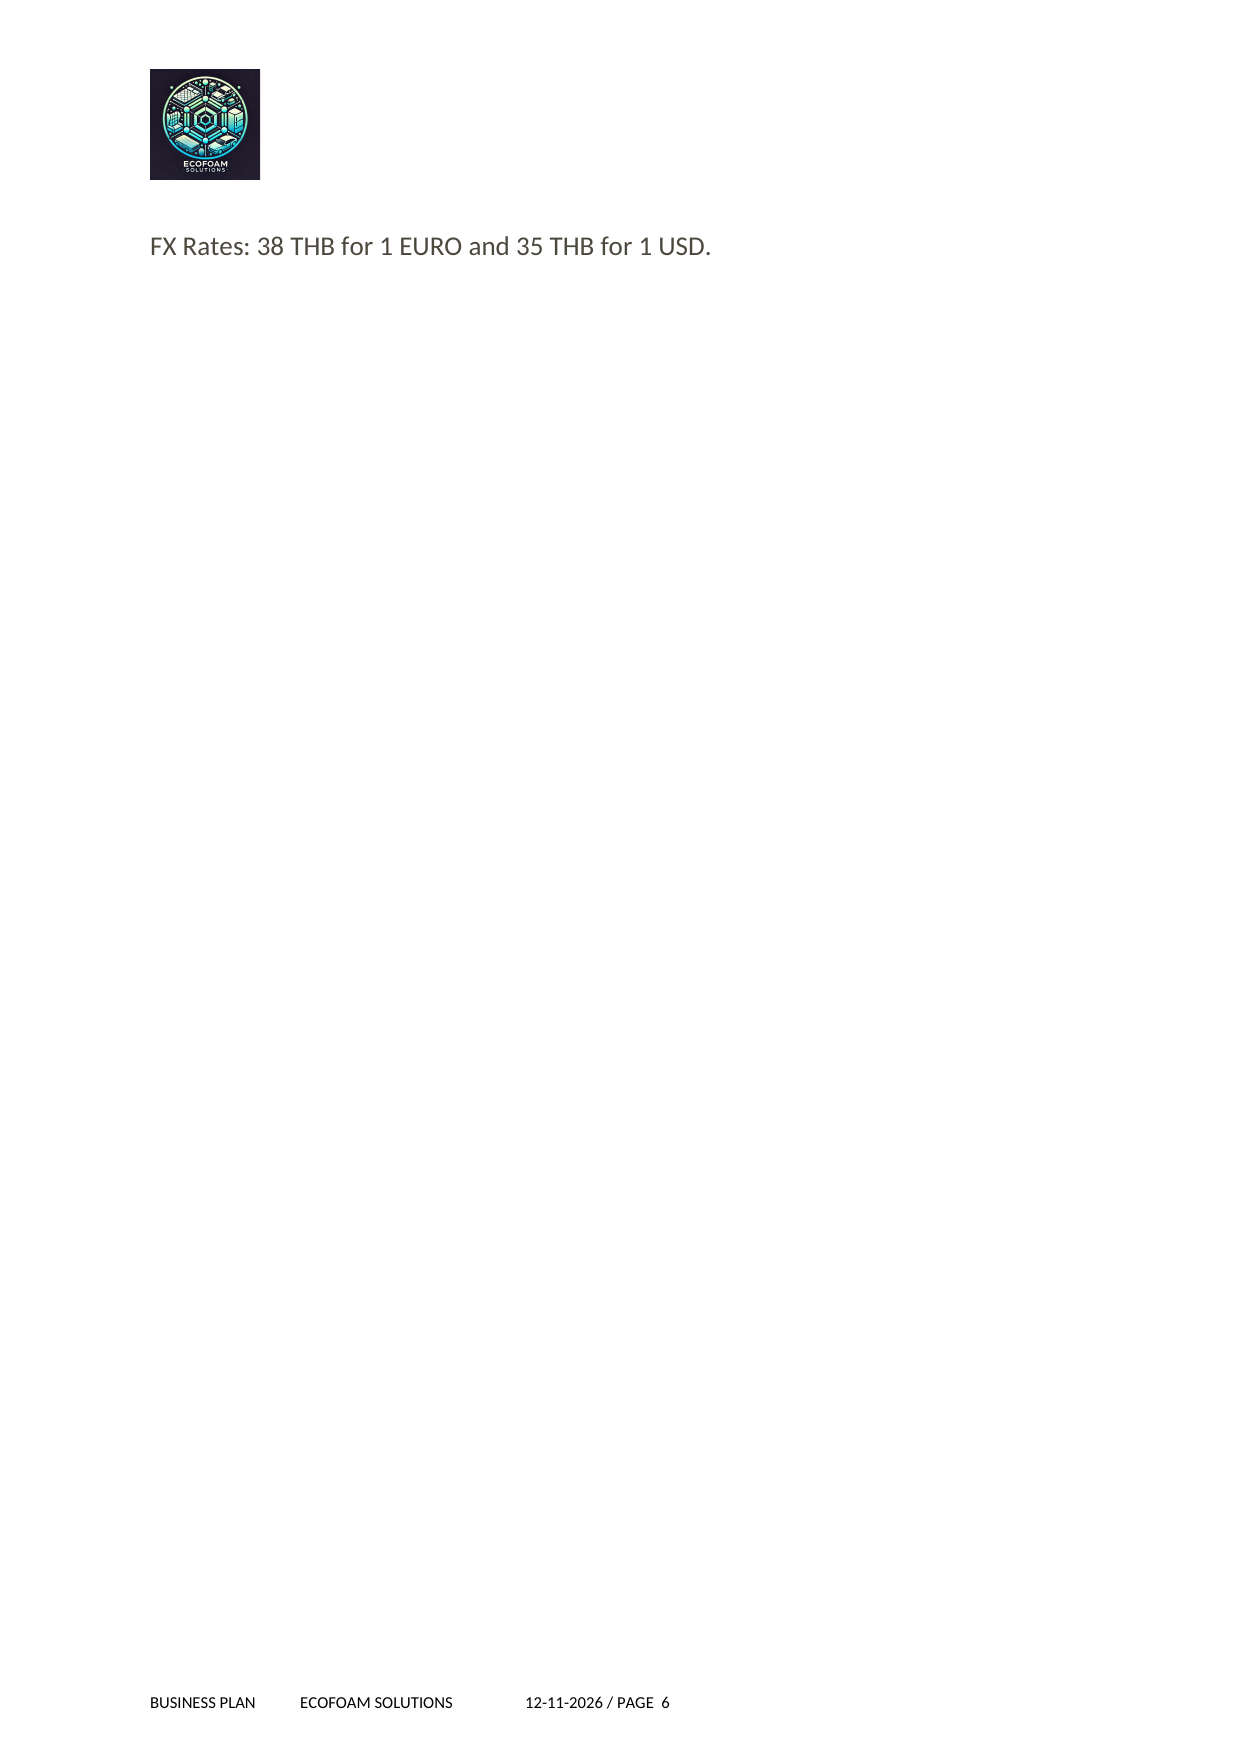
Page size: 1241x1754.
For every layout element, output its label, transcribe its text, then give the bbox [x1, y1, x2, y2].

picture [150, 69, 260, 180]
text FX Rates: 38 THB for 1 EURO and 35 THB for 1 USD. [150, 229, 1030, 262]
